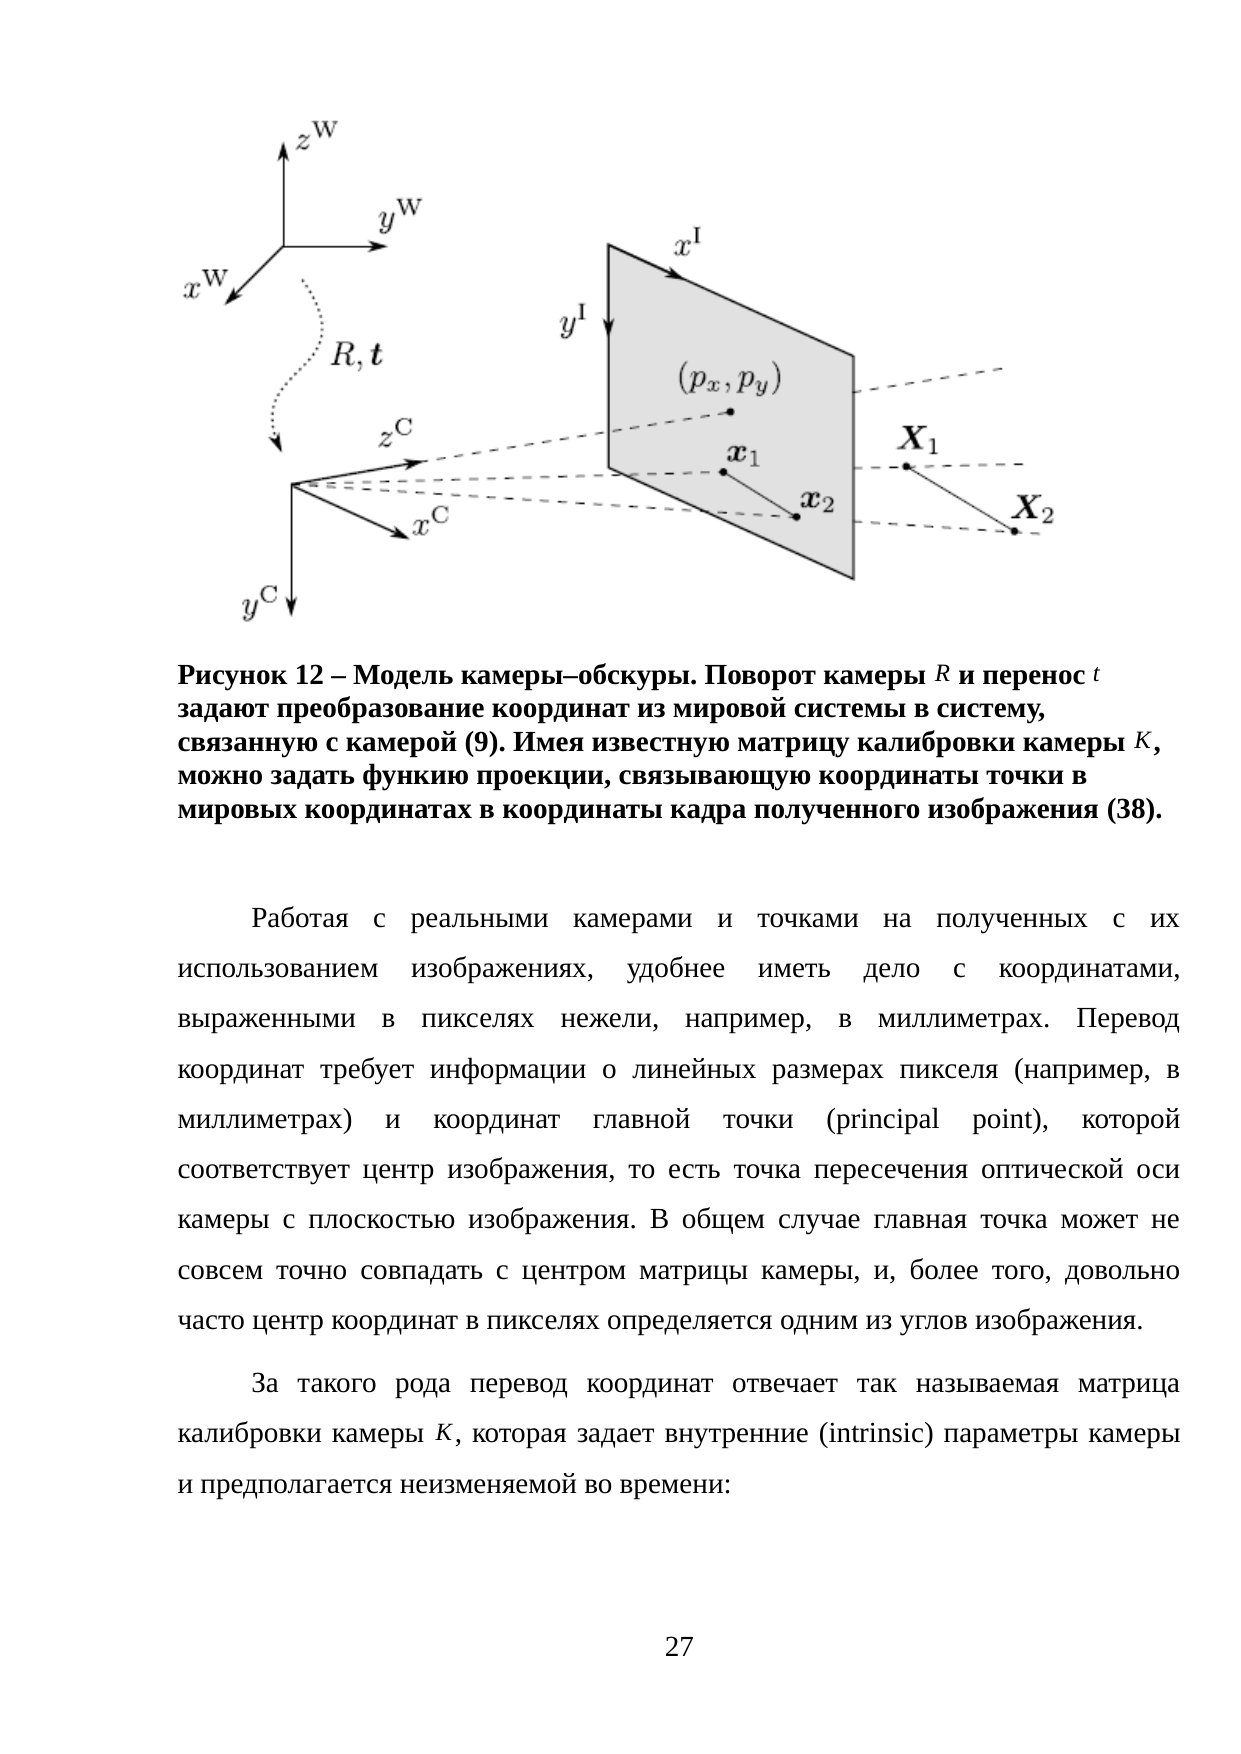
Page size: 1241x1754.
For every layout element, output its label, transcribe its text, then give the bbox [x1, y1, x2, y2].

picture [177, 118, 1057, 628]
text Работая с реальными камерами и точками на полученных с их использованием изображениях, удобнее иметь дело с координатами, выраженными в пикселях нежели, например, в миллиметрах. Перевод координат требует информации о линейных размерах пикселя (например, в миллиметрах) и координат главной точки (principal point), которой соответствует центр изображения, то есть точка пересечения оптической оси камеры с плоскостью изображения. В общем случае главная точка может не совсем точно совпадать с центром матрицы камеры, и, более того, довольно часто центр координат в пикселях определяется одним из углов изображения. [177, 900, 1181, 1336]
text За такого рода перевод координат отвечает так называемая матрица калибровки камеры , которая задает внутренние (intrinsic) параметры камеры и предполагается неизменяемой во времени: [177, 1365, 1181, 1499]
